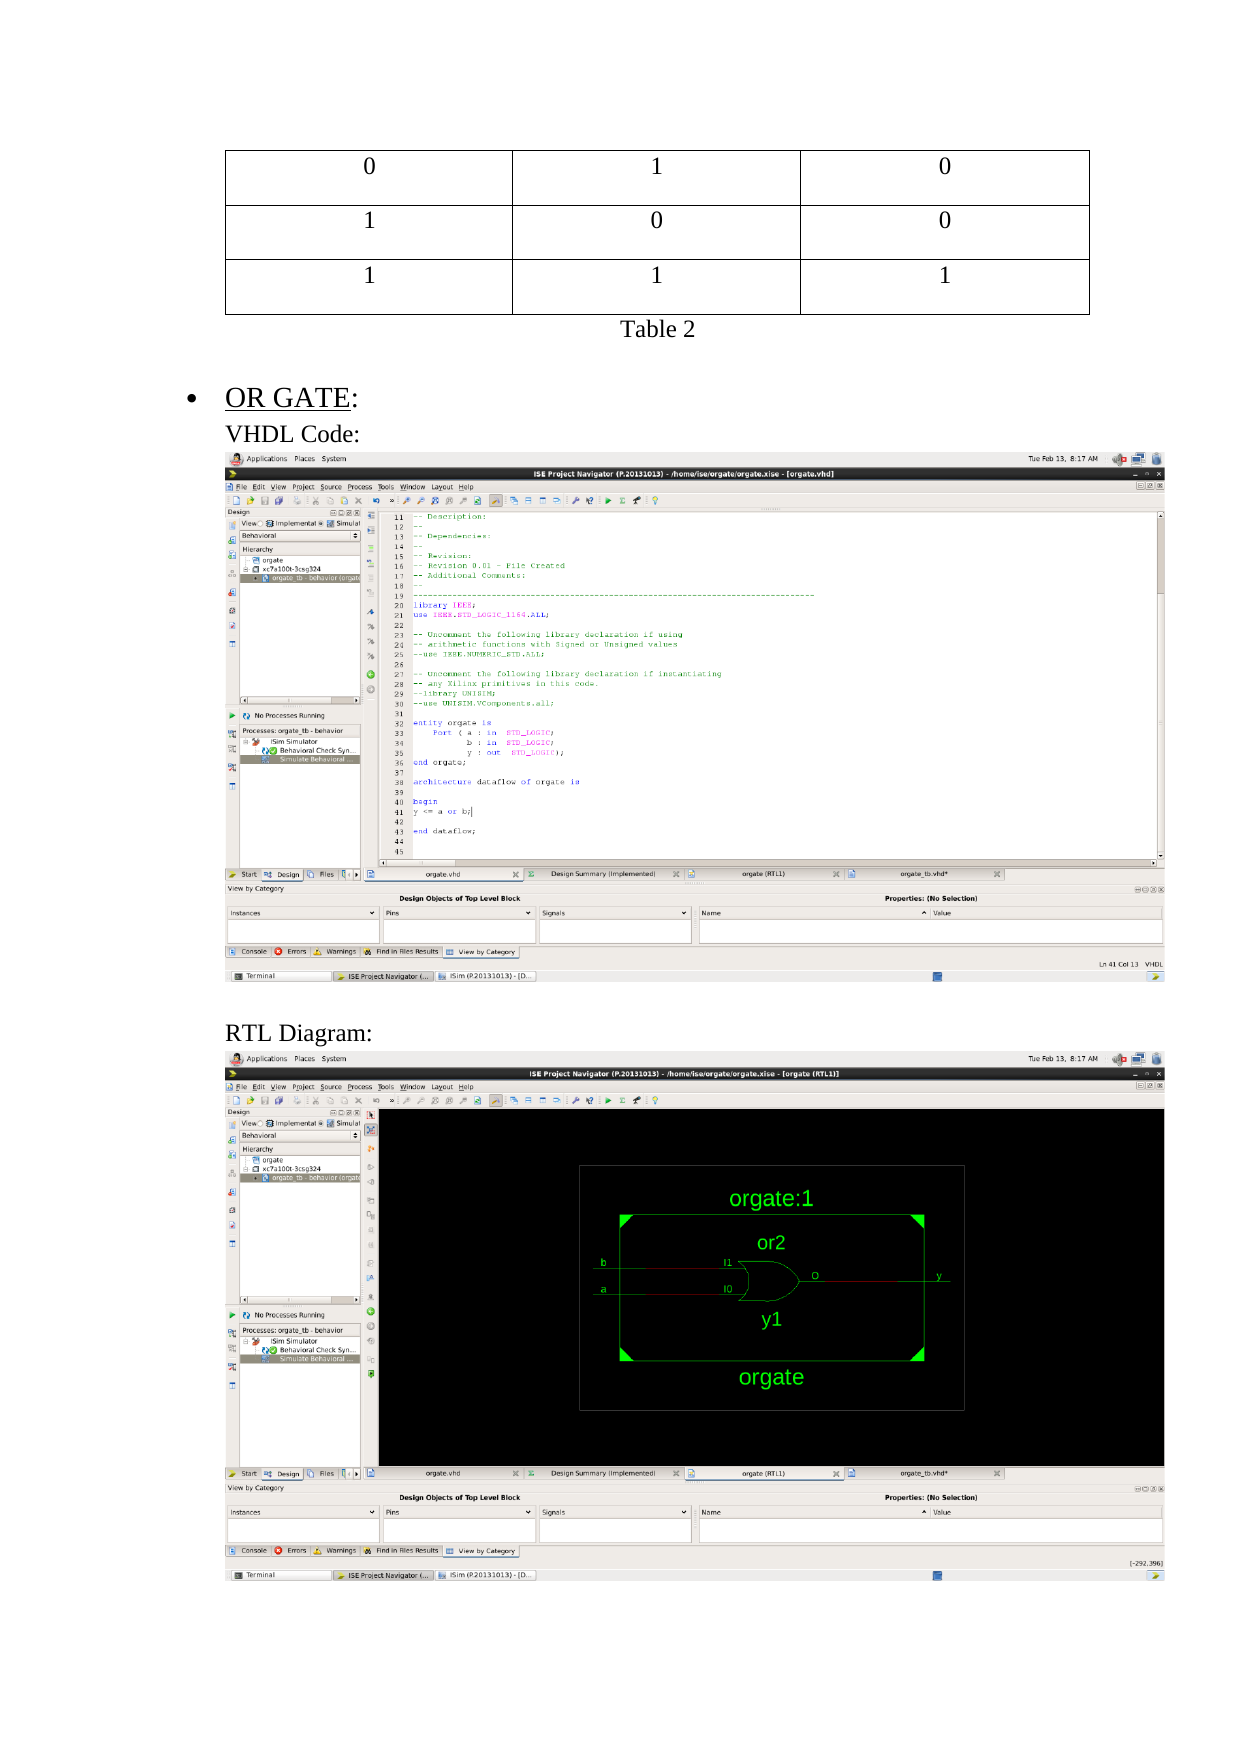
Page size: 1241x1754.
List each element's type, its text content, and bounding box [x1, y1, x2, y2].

table_cell 1 [226, 260, 512, 313]
table_cell 0 [801, 151, 1089, 204]
picture [225, 452, 1165, 982]
list RTL Diagram: [225, 1018, 1090, 1047]
list Table 2 [225, 315, 1090, 343]
table_cell 1 [513, 260, 800, 313]
table_cell 1 [801, 260, 1089, 313]
picture [225, 1051, 1165, 1581]
table_cell 0 [801, 206, 1089, 259]
table_cell 1 [513, 151, 800, 204]
table_cell 0 [226, 151, 512, 204]
table_cell 0 [513, 206, 800, 259]
list OR GATE: [187, 381, 1090, 414]
list VHDL Code: [225, 419, 1090, 452]
table_cell 1 [226, 206, 512, 259]
